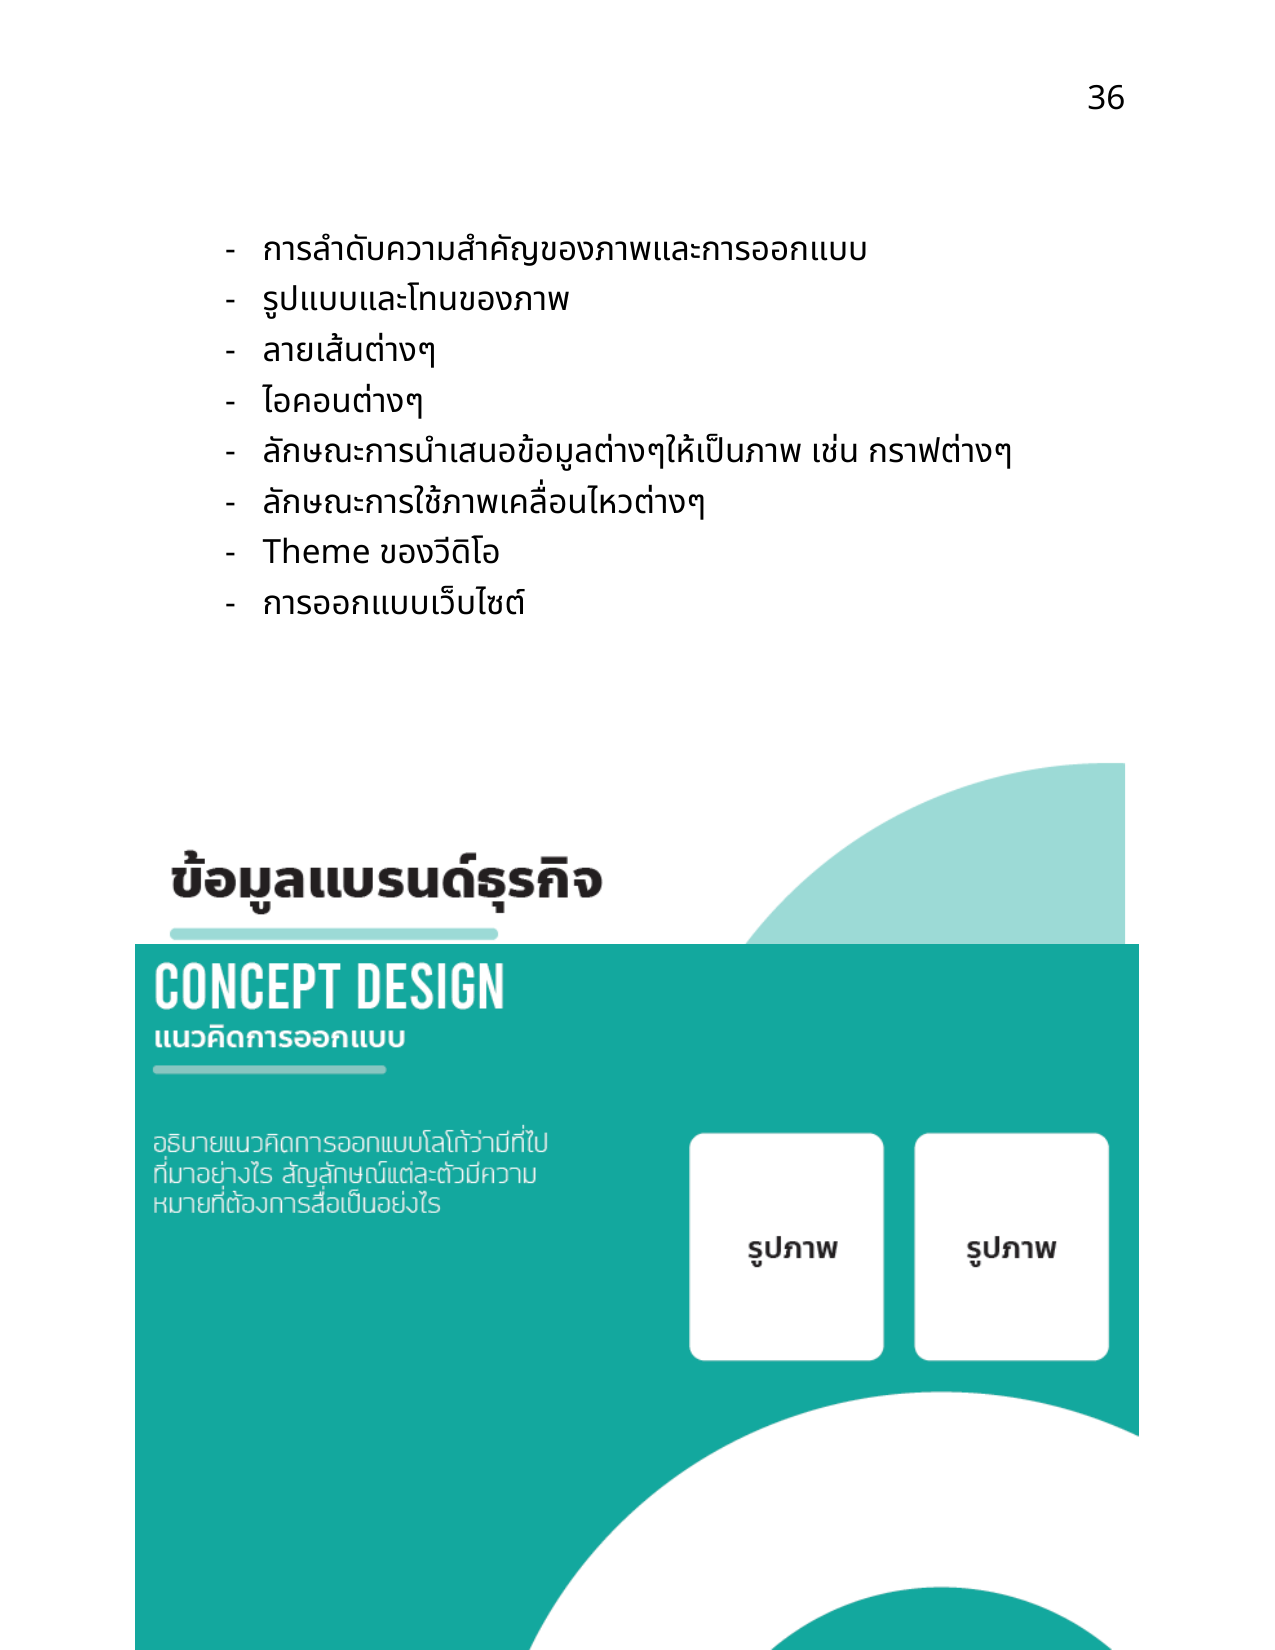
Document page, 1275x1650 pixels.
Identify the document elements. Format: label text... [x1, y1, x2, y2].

list การออกแบบเว็บไซต์ [225, 579, 1125, 629]
list รูปแบบและโทนของภาพ [225, 275, 1125, 326]
list ลายเส้นต่างๆ [225, 326, 1125, 376]
list ลักษณะการใช้ภาพเคลื่อนไหวต่างๆ [225, 478, 1125, 528]
list ลักษณะการนำเสนอข้อมูลต่างๆให้เป็นภาพ เช่น กราฟต่างๆ [225, 427, 1125, 478]
picture [121, 675, 1139, 1650]
list การลำดับความสำคัญของภาพและการออกแบบ [225, 224, 1125, 275]
list Theme ของวีดิโอ [225, 528, 1125, 579]
list ไอคอนต่างๆ [225, 376, 1125, 427]
